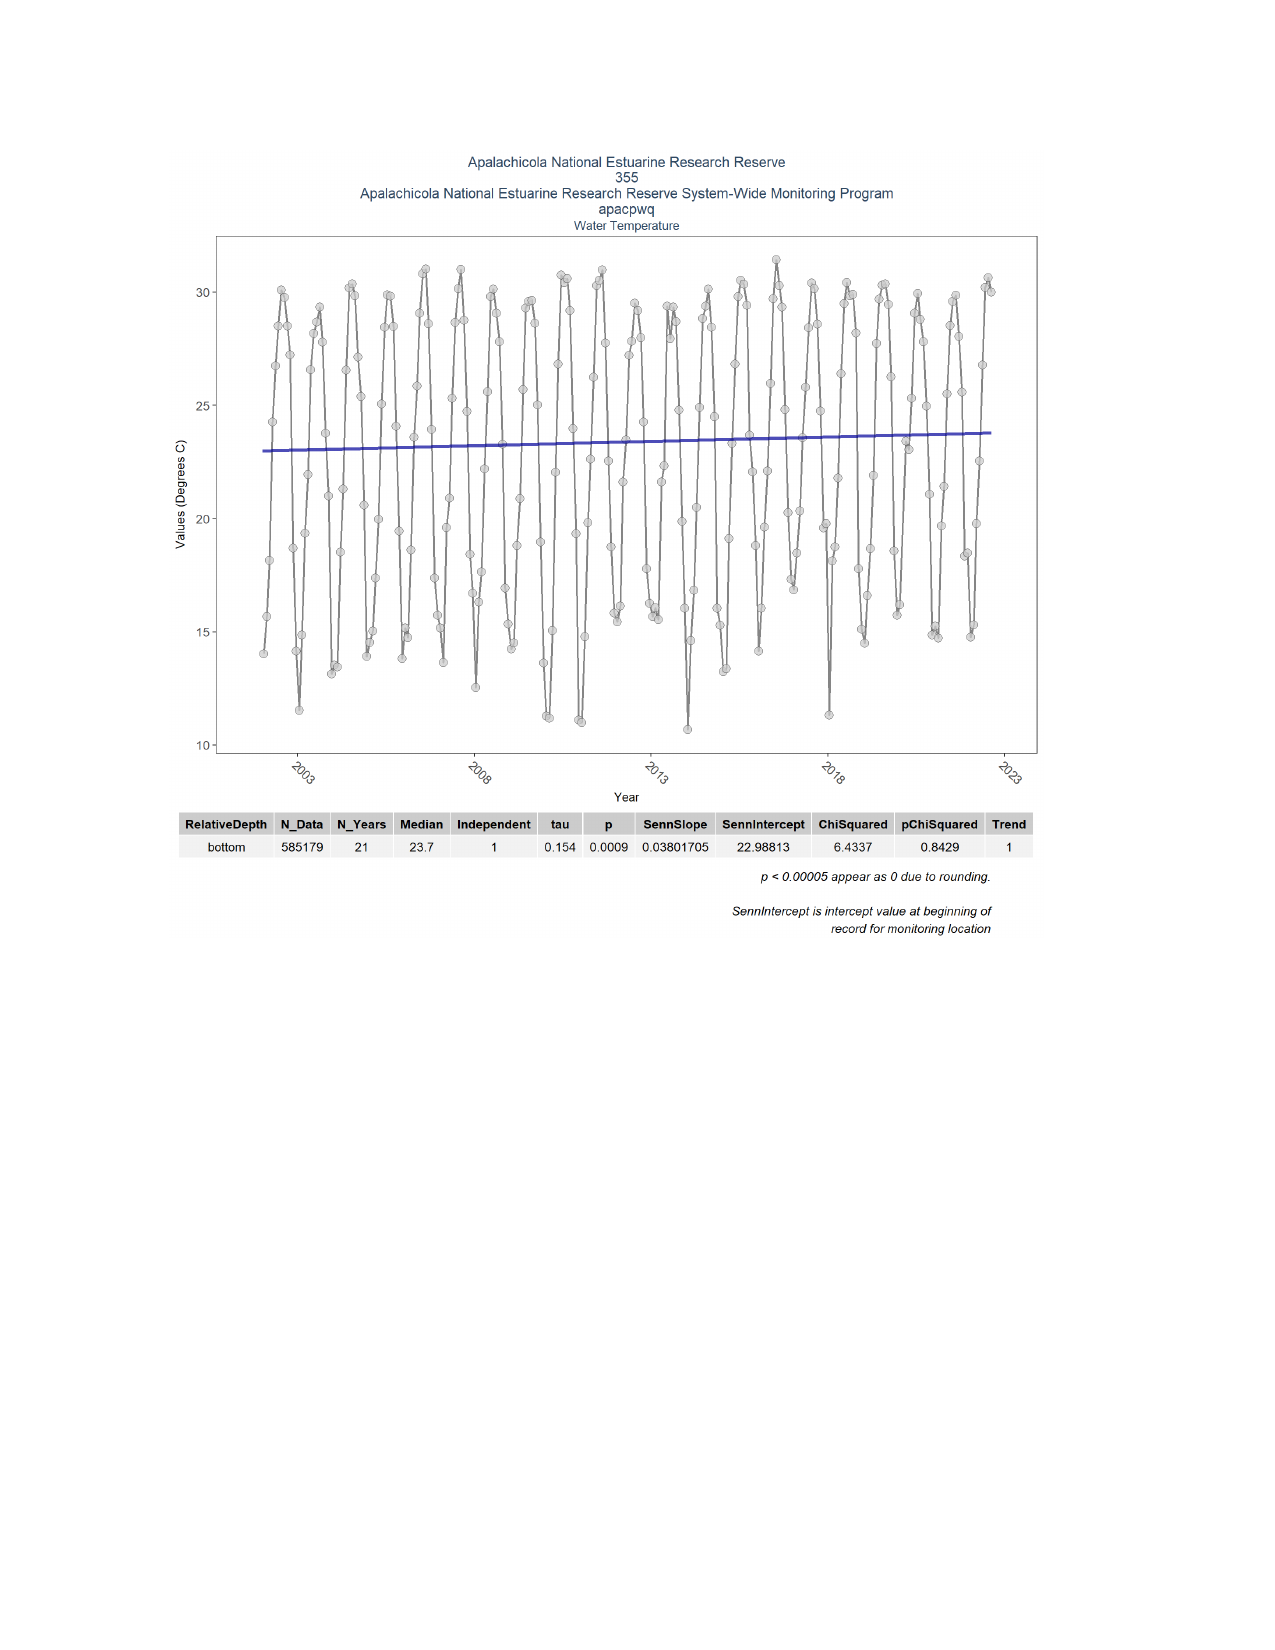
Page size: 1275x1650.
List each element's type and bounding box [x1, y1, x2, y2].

picture [168, 150, 1044, 938]
